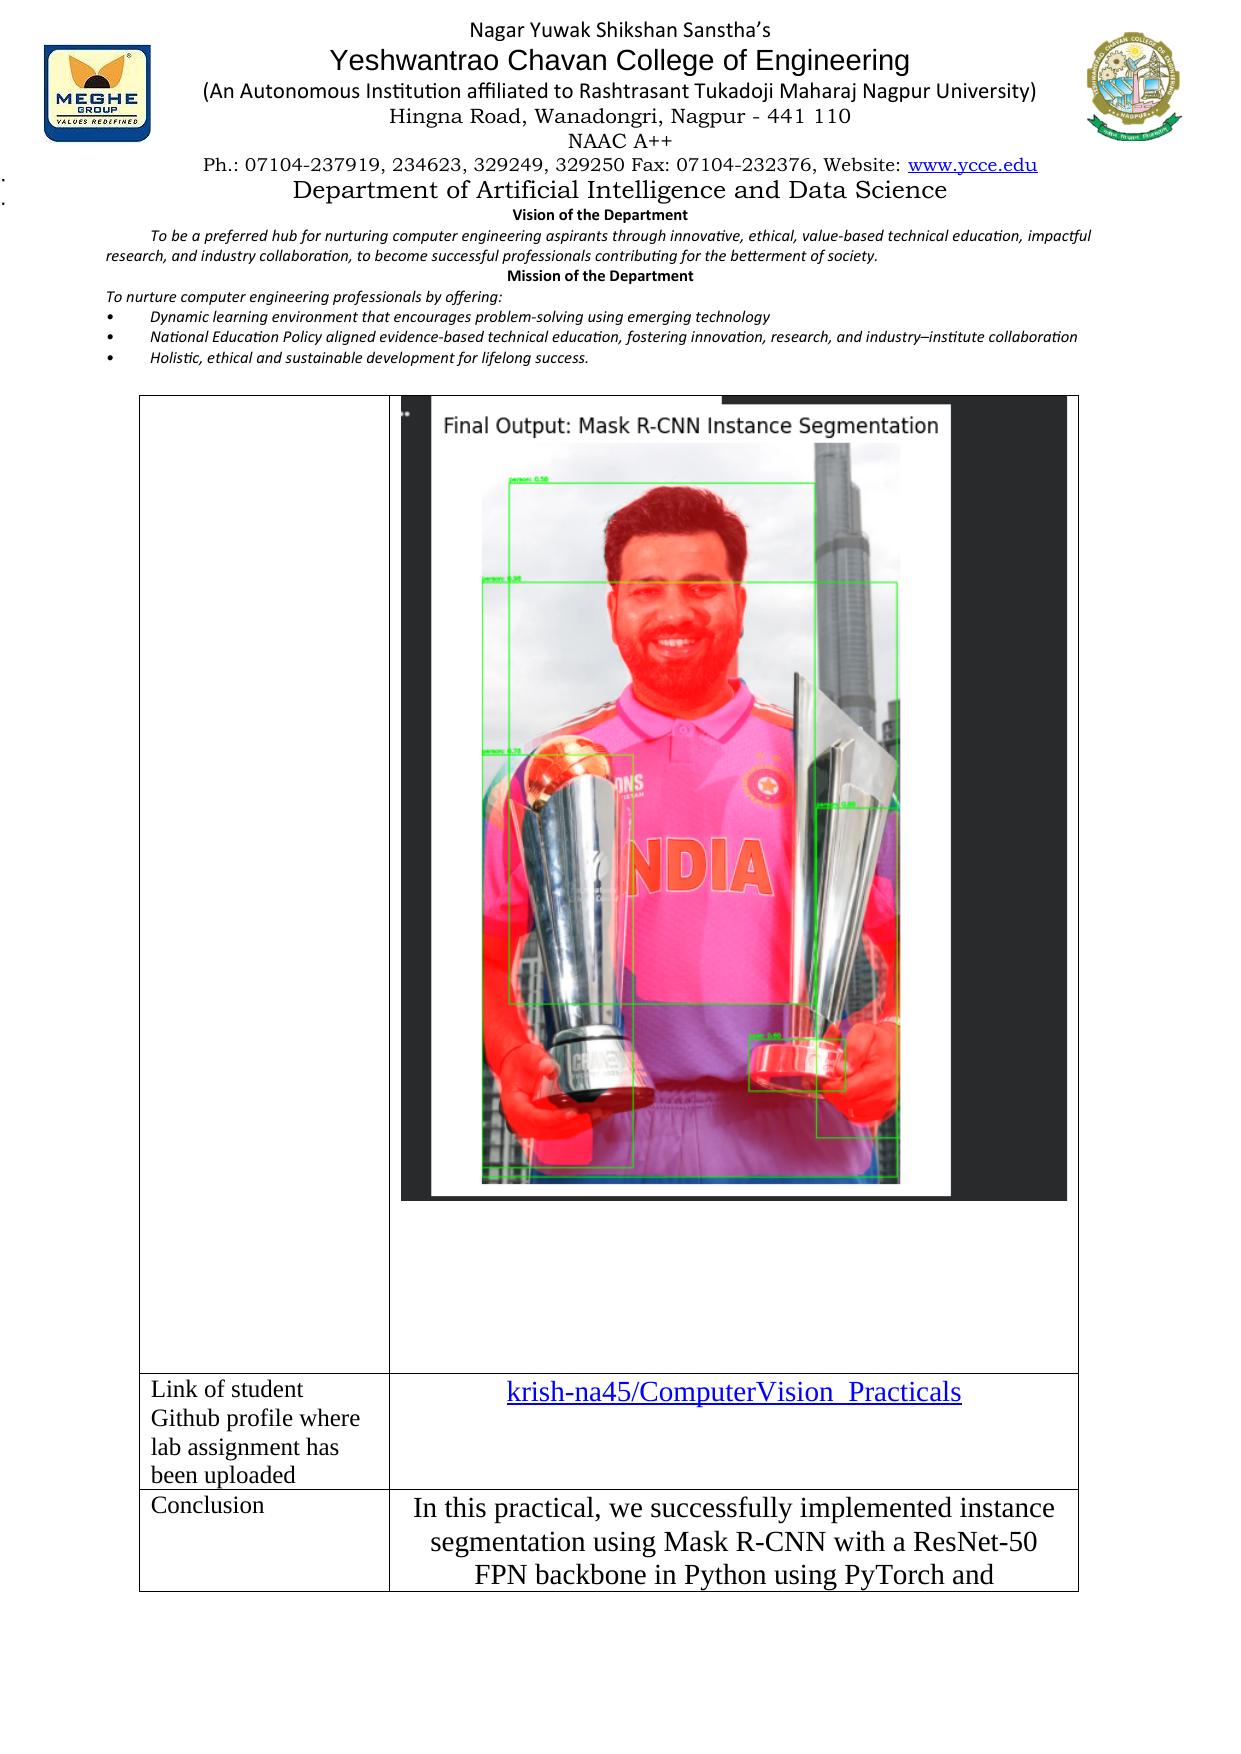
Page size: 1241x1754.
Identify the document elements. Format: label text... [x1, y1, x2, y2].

picture [43, 43, 151, 143]
table_cell krish-na45/ComputerVision_Practicals [390, 1374, 1078, 1489]
picture [401, 396, 1068, 1201]
table_cell Output: [390, 396, 1078, 1373]
table_cell Link of student Github profile where lab assignment has been uploaded [140, 1374, 389, 1489]
picture [1074, 29, 1195, 143]
table_cell Conclusion [140, 1490, 389, 1591]
